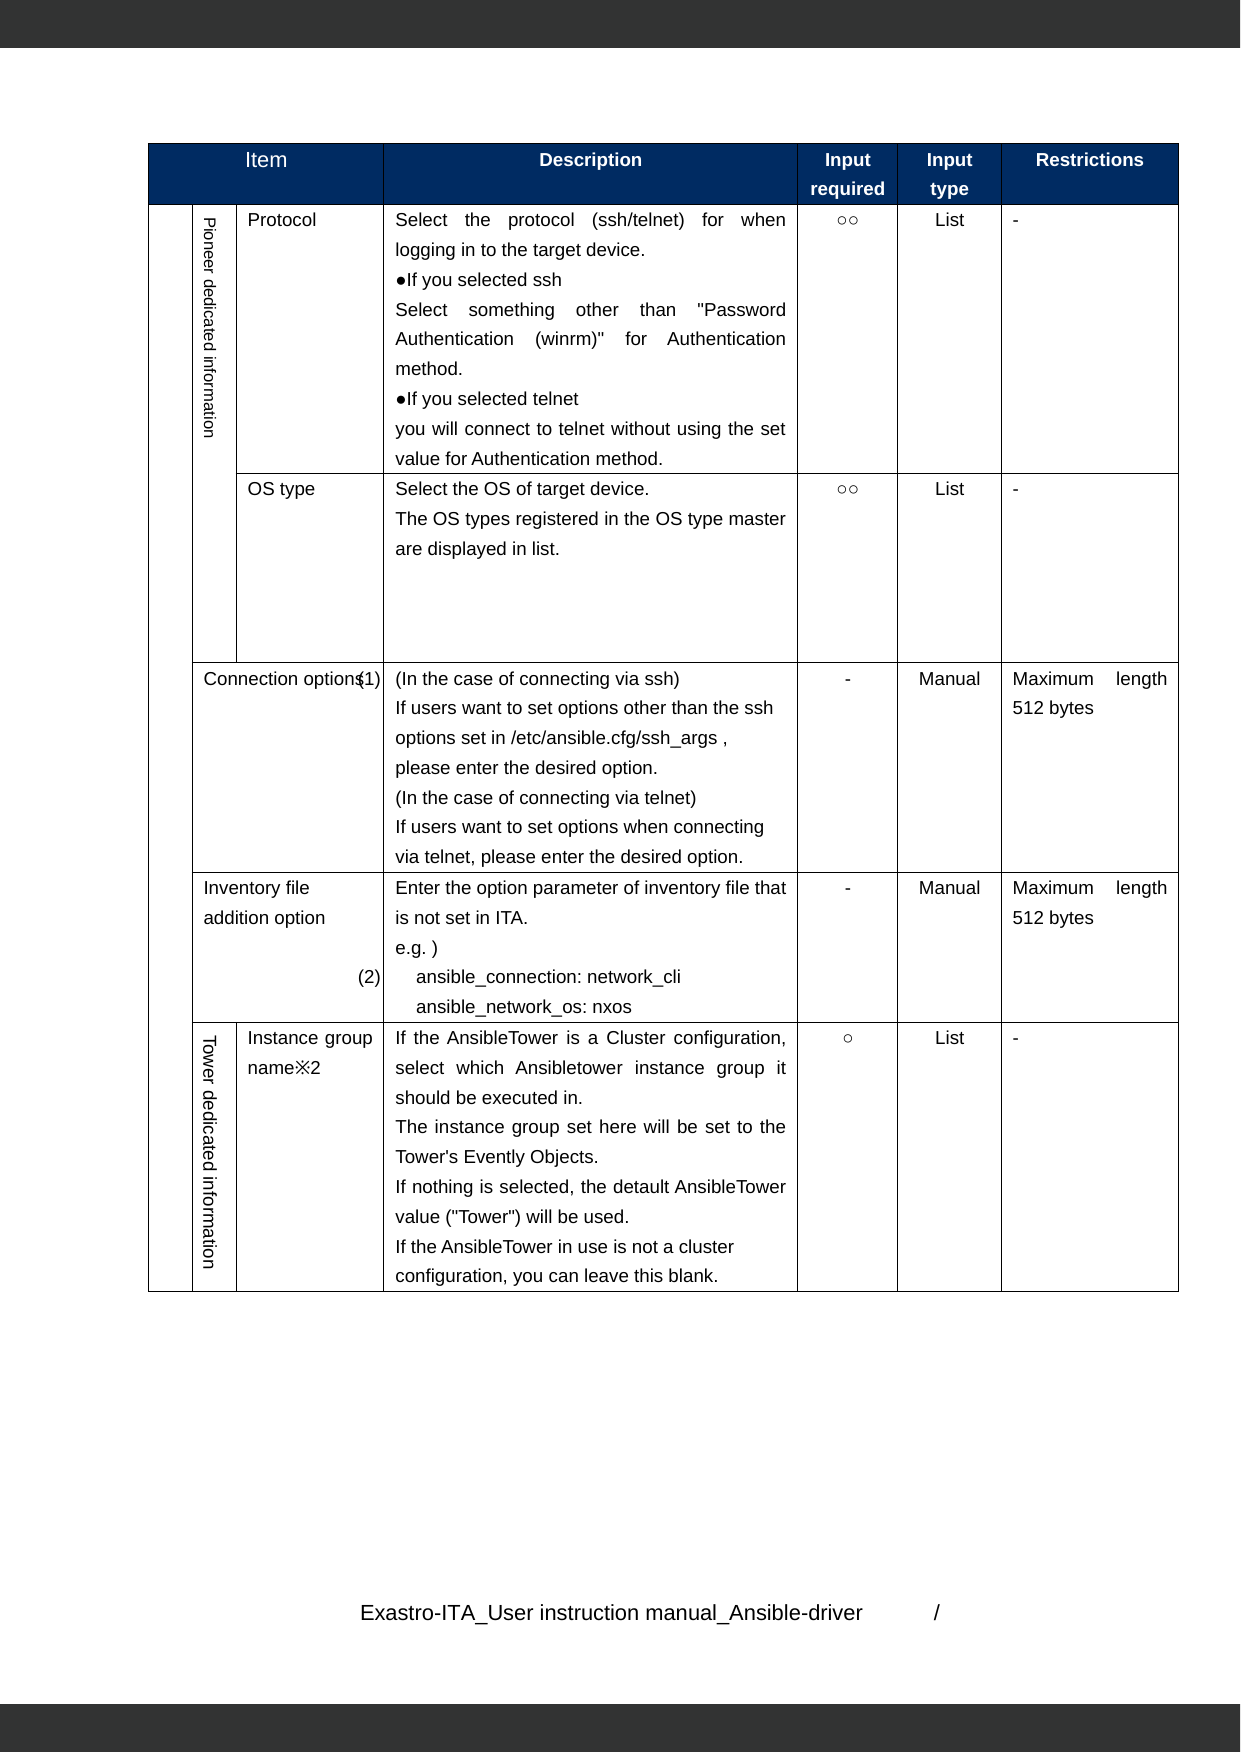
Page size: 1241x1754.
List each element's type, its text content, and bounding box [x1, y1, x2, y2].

table_cell Maximum length 512 bytes [1002, 873, 1178, 1022]
table_cell Instance group name※2 [237, 1023, 383, 1291]
picture [0, 0, 1241, 48]
table_cell ○○ [798, 205, 897, 473]
table_cell (In the case of connecting via ssh) If users want to set options other than the ssh options set in /etc/ansible.cfg/ssh_args , please enter the desired option. (In the case of connecting via telnet) If users want to set options when connecting via telnet, please enter the desired option. [384, 663, 797, 872]
table_cell Manual [898, 663, 1001, 872]
table_cell Manual [898, 873, 1001, 1022]
table_header Item [149, 144, 383, 204]
table_header Restrictions [1002, 144, 1178, 204]
table_header Description [384, 144, 797, 204]
table_header Input type [898, 144, 1001, 204]
table_cell Maximum length 512 bytes [1002, 663, 1178, 872]
table_cell Protocol [237, 205, 383, 473]
picture [0, 1704, 1241, 1752]
table_cell List [898, 474, 1001, 662]
table_cell Enter the option parameter of inventory file that is not set in ITA. e.g. ) ansible_connection: network_cli ansible_network_os: nxos [384, 873, 797, 1022]
table_cell Tower dedicated information [193, 1023, 236, 1291]
table_cell - [798, 873, 897, 1022]
table_cell Select the protocol (ssh/telnet) for when logging in to the target device. ●If you selected ssh Select something other than "Password Authentication (winrm)" for Authentication method. ●If you selected telnet you will connect to telnet without using the set value for Authentication method. [384, 205, 797, 473]
table_cell - [1002, 474, 1178, 662]
table_cell ○ [798, 1023, 897, 1291]
table_cell List [898, 1023, 1001, 1291]
table_cell If the AnsibleTower is a Cluster configuration, select which Ansibletower instance group it should be executed in. The instance group set here will be set to the Tower's Evently Objects. If nothing is selected, the detault AnsibleTower value ("Tower") will be used. If the AnsibleTower in use is not a cluster configuration, you can leave this blank. [384, 1023, 797, 1291]
table_cell - [1002, 205, 1178, 473]
table_cell - [1002, 1023, 1178, 1291]
table_header Input required [798, 144, 897, 204]
table_cell Inventory file addition option [193, 873, 383, 1022]
table_cell Connection options [193, 663, 383, 872]
table_cell Select the OS of target device. The OS types registered in the OS type master are displayed in list. [384, 474, 797, 662]
table_cell Pioneer dedicated information [193, 205, 236, 662]
table_cell List [898, 205, 1001, 473]
table_cell - [798, 663, 897, 872]
table_cell ○○ [798, 474, 897, 662]
table_cell OS type [237, 474, 383, 662]
